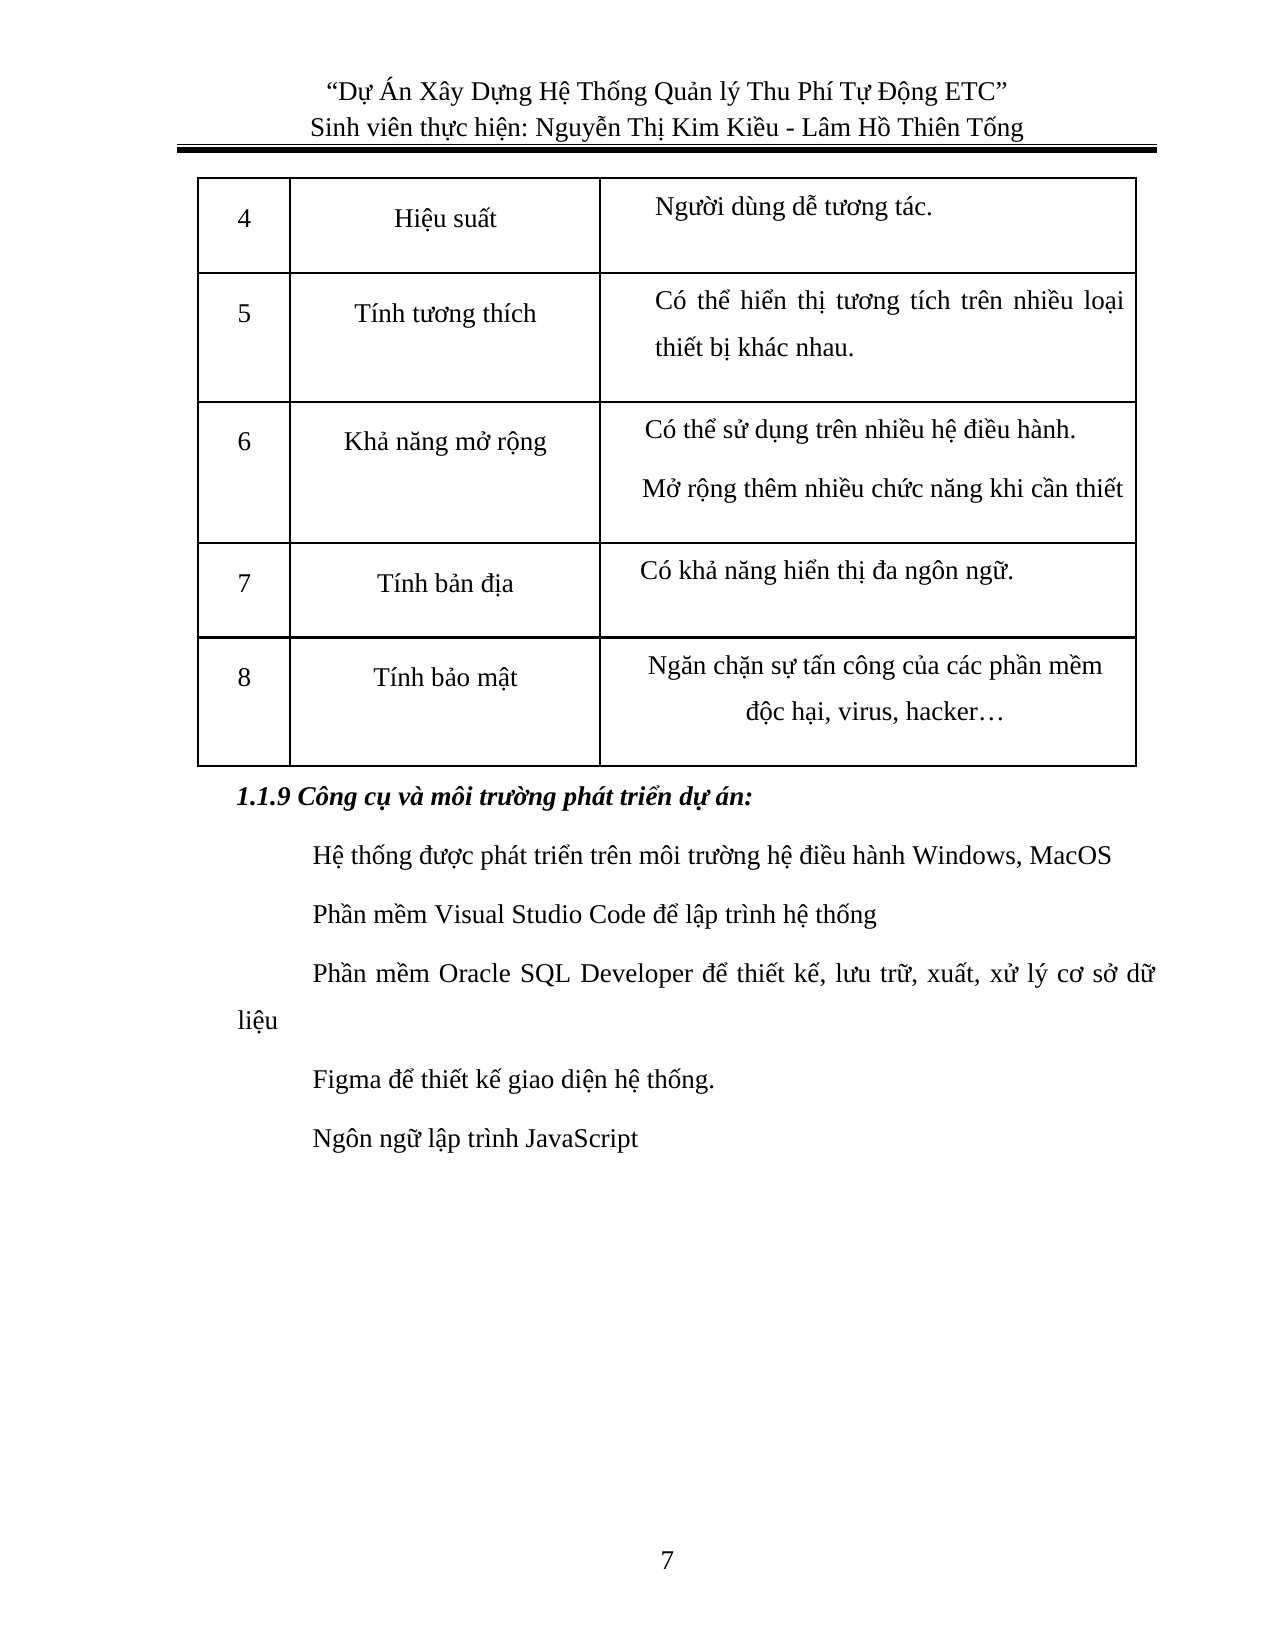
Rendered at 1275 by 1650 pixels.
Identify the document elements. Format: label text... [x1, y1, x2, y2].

table_cell Có khả năng hiển thị đa ngôn ngữ. [601, 544, 1135, 636]
table_cell 7 [199, 544, 289, 636]
text Figma để thiết kế giao diện hệ thống. [237, 1063, 1157, 1094]
table_cell 8 [199, 639, 289, 765]
text Phần mềm Oracle SQL Developer để thiết kế, lưu trữ, xuất, xử lý cơ sở dữ liệu [237, 957, 1157, 1035]
table_cell Có thể sử dụng trên nhiều hệ điều hành. Mở rộng thêm nhiều chức năng khi cần thiết [601, 403, 1135, 542]
table_cell 5 [199, 274, 289, 401]
text Ngôn ngữ lập trình JavaScript [237, 1122, 1157, 1153]
text Phần mềm Visual Studio Code để lập trình hệ thống [237, 898, 1157, 929]
table_cell 6 [199, 403, 289, 542]
table_cell Tính bảo mật [291, 639, 599, 765]
table_cell Người dùng dễ tương tác. [601, 179, 1135, 272]
table_cell Hiệu suất [291, 179, 599, 272]
table_cell Tính tương thích [291, 274, 599, 401]
table_cell Tính bản địa [291, 544, 599, 636]
table_cell Có thể hiển thị tương tích trên nhiều loại thiết bị khác nhau. [601, 274, 1135, 401]
table_cell Khả năng mở rộng [291, 403, 599, 542]
text Công cụ và môi trường phát triển dự án: [236, 780, 1157, 811]
table_cell Ngăn chặn sự tấn công của các phần mềm độc hại, virus, hacker… [601, 639, 1135, 765]
table_cell 4 [199, 179, 289, 272]
text Hệ thống được phát triển trên môi trường hệ điều hành Windows, MacOS [237, 839, 1157, 870]
